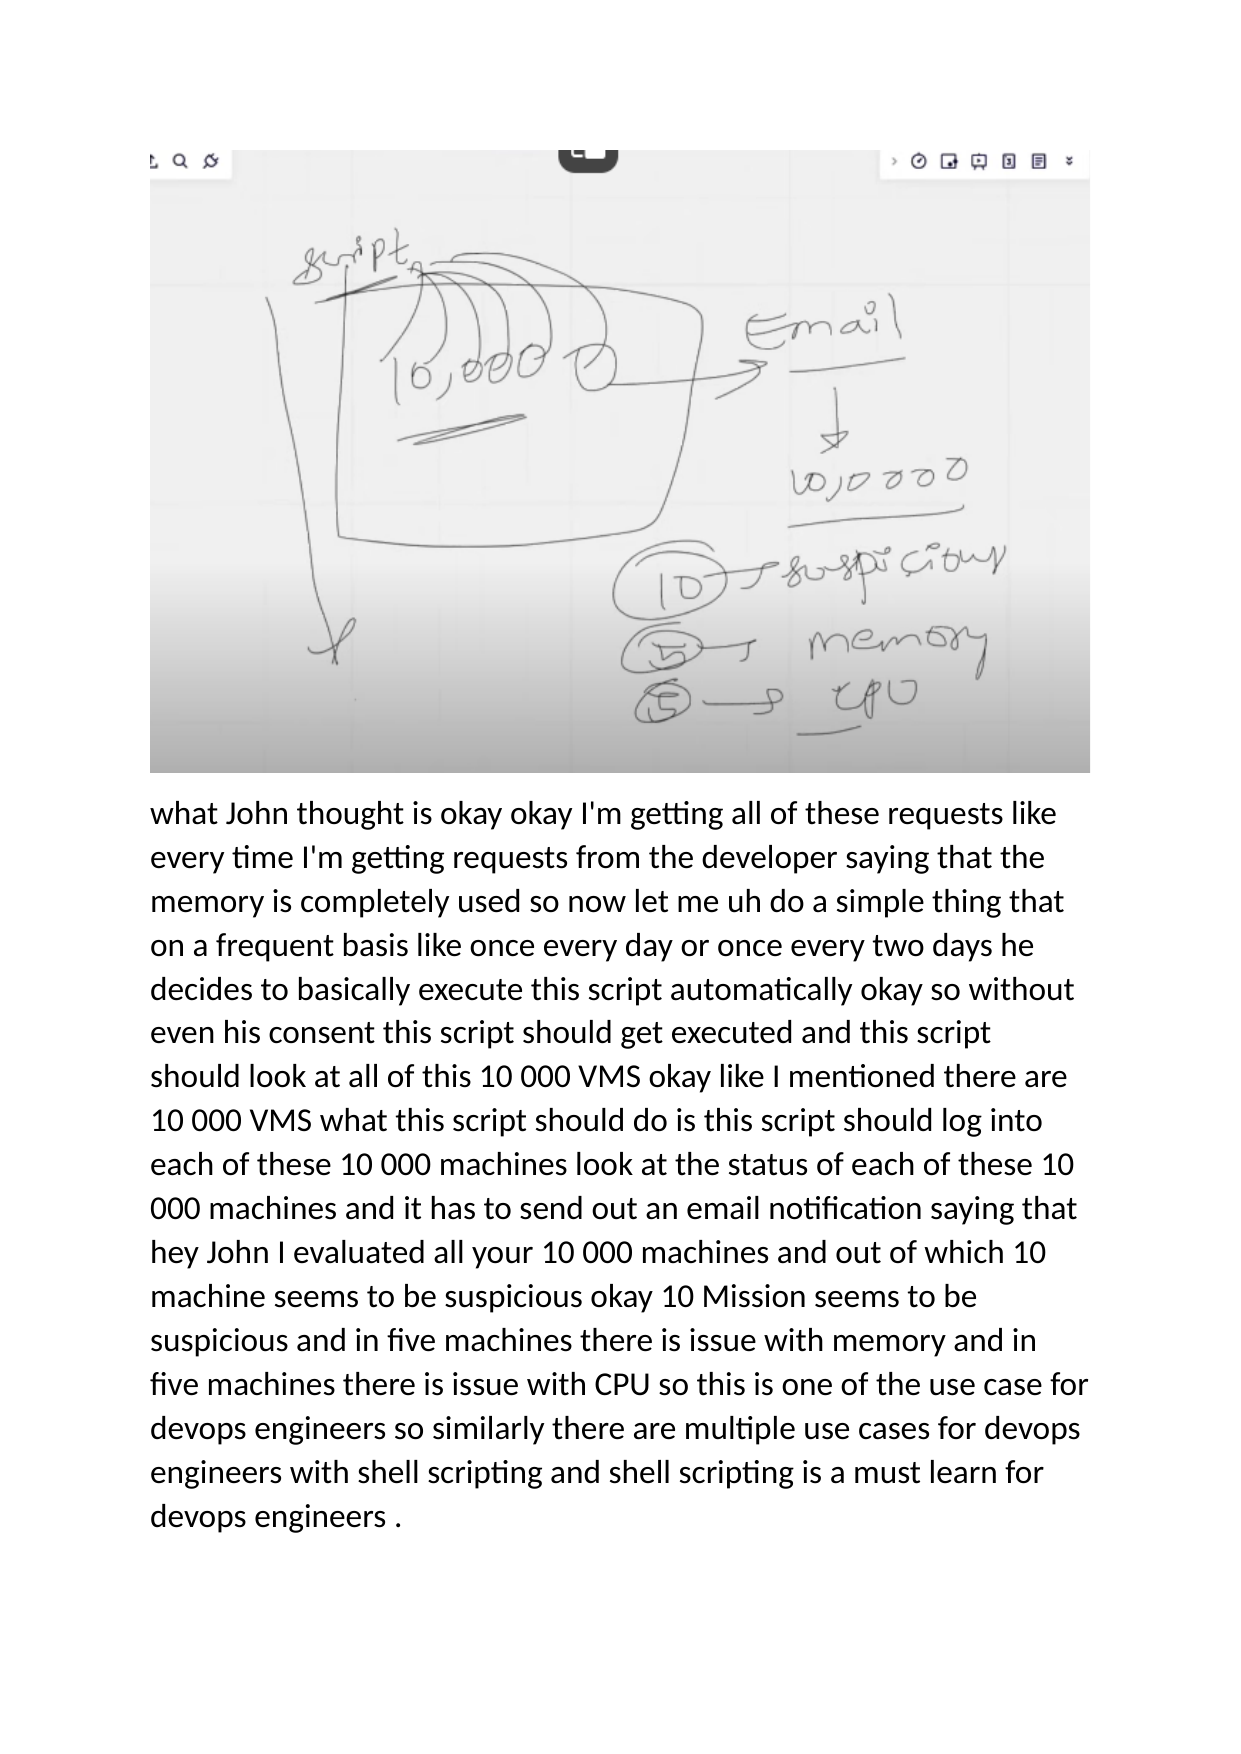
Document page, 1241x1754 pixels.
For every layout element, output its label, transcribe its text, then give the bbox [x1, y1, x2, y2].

text we will try to run a custom node script and this node script will detect the node health of your virtual machine . [150, 447, 1090, 532]
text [150, 150, 1090, 279]
picture [150, 1024, 944, 1113]
picture [596, 1182, 1103, 1524]
text so let's say we will write a shell script we will use this shell script in our we'll try to put it in arcade repository and whenever somebody comes to us and says okay Abhishek I want to understand what is going wrong on my virtual machine there is something that is not correct so can you please help me out what you will do you will download the script from your Google uh sorry from your GitHub and you will directly execute it and it will send out all the details saying that okay some things is suspicious with respect to the memory or CPU . [150, 552, 1090, 944]
text for that we will write open file [150, 964, 1090, 1005]
text So start with shebang. Next n the previous class we did not discuss about this but you always have to mention the details of Good Practices in writing a script this shell script the details as such who is the author provide those things in comments [150, 1131, 1090, 1436]
text SHELL SCRIPT PART2 [150, 359, 1090, 425]
